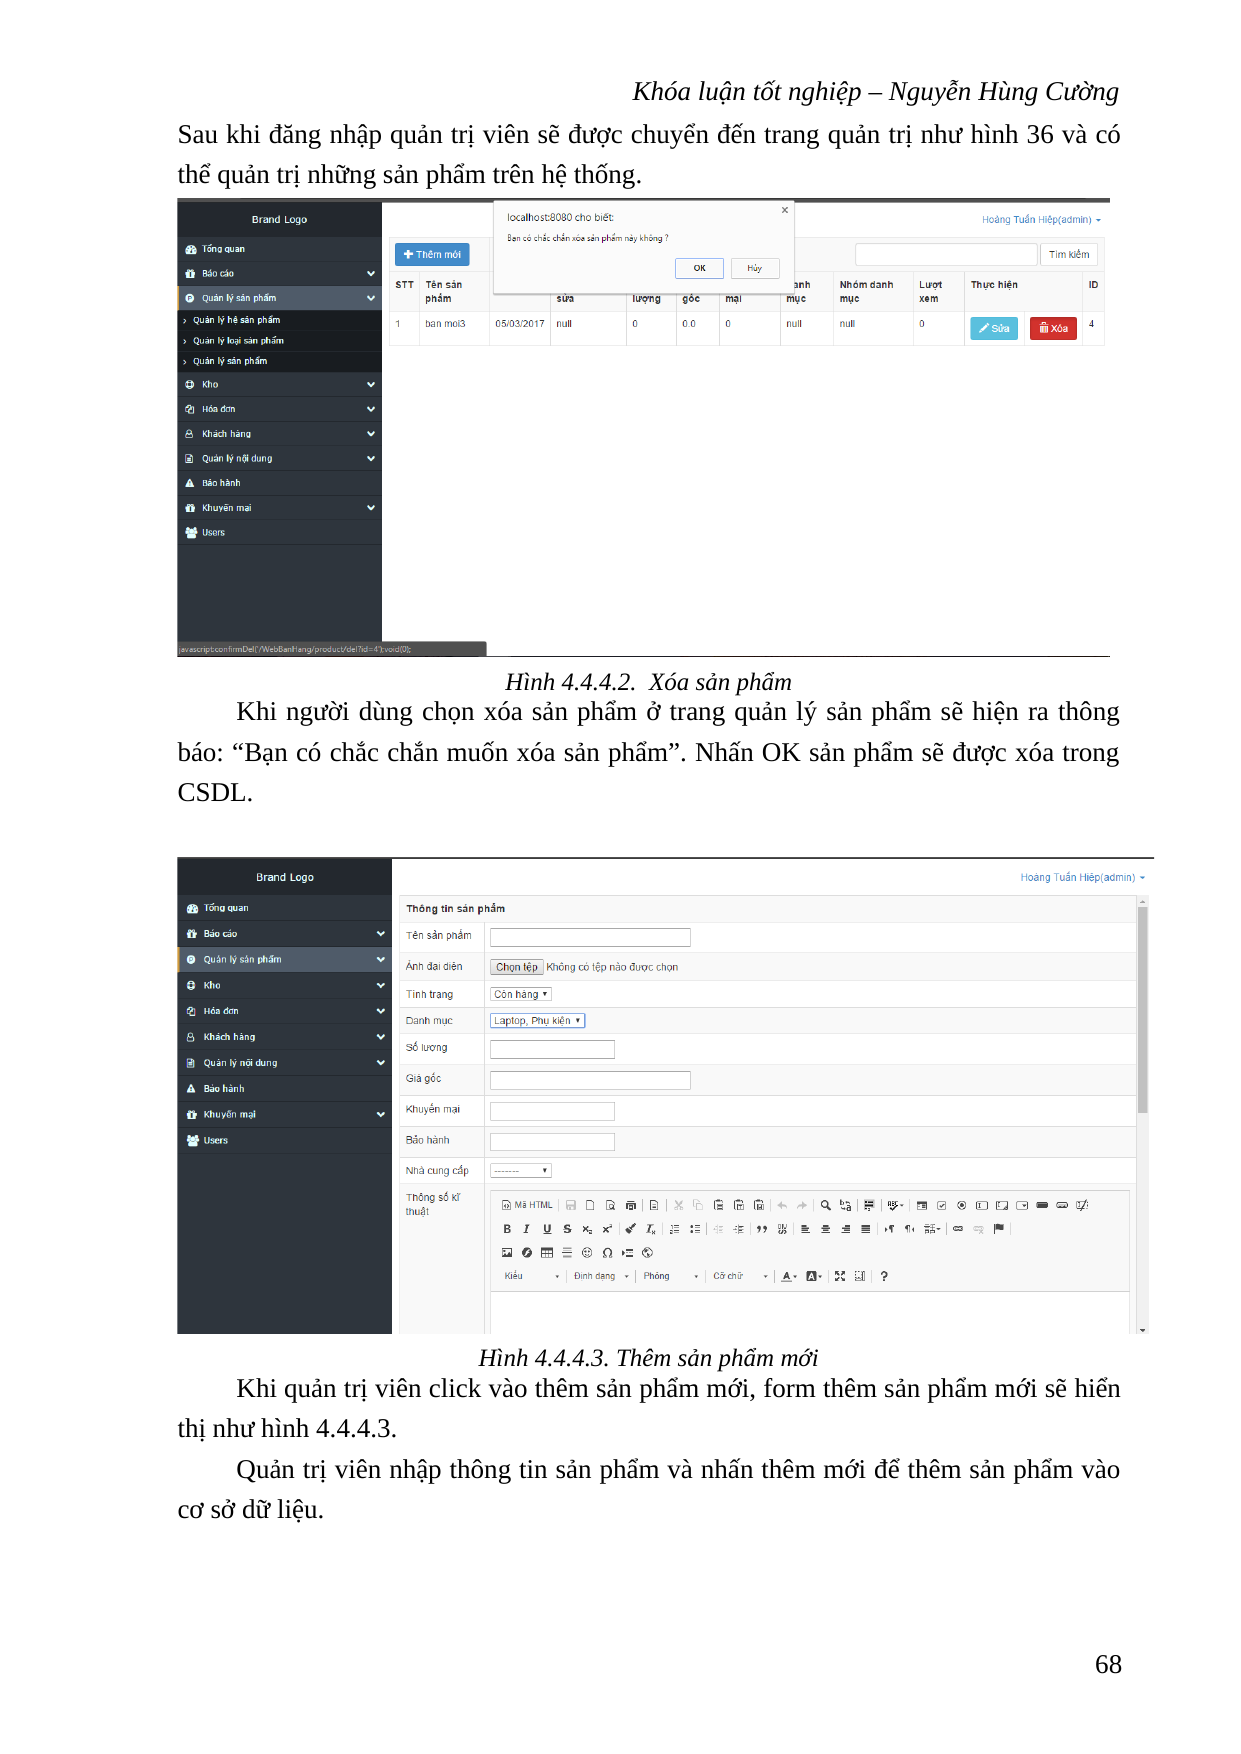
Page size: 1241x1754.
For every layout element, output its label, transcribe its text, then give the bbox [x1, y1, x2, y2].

picture [177, 857, 1155, 1334]
text Hình 4.4.4.3. Thêm sản phẩm mới [177, 1343, 1122, 1372]
text Khi người dùng chọn xóa sản phẩm ở trang quản lý sản phẩm sẽ hiện ra thông báo: “Bạn có chắc chắn muốn xóa sản phẩm”. Nhấn OK sản phẩm sẽ được xóa trong CSDL. [177, 695, 1122, 807]
picture [177, 198, 1110, 657]
text Sau khi đăng nhập quản trị viên sẽ được chuyển đến trang quản trị như hình 36 và có thể quản trị những sản phẩm trên hệ thống. [177, 118, 1122, 190]
text Khi quản trị viên click vào thêm sản phẩm mới, form thêm sản phẩm mới sẽ hiển thị như hình 4.4.4.3. [177, 1372, 1122, 1444]
text Quản trị viên nhập thông tin sản phẩm và nhấn thêm mới để thêm sản phẩm vào cơ sở dữ liệu. [177, 1453, 1122, 1524]
text Hình 4.4.4.2. Xóa sản phẩm [177, 666, 1122, 695]
